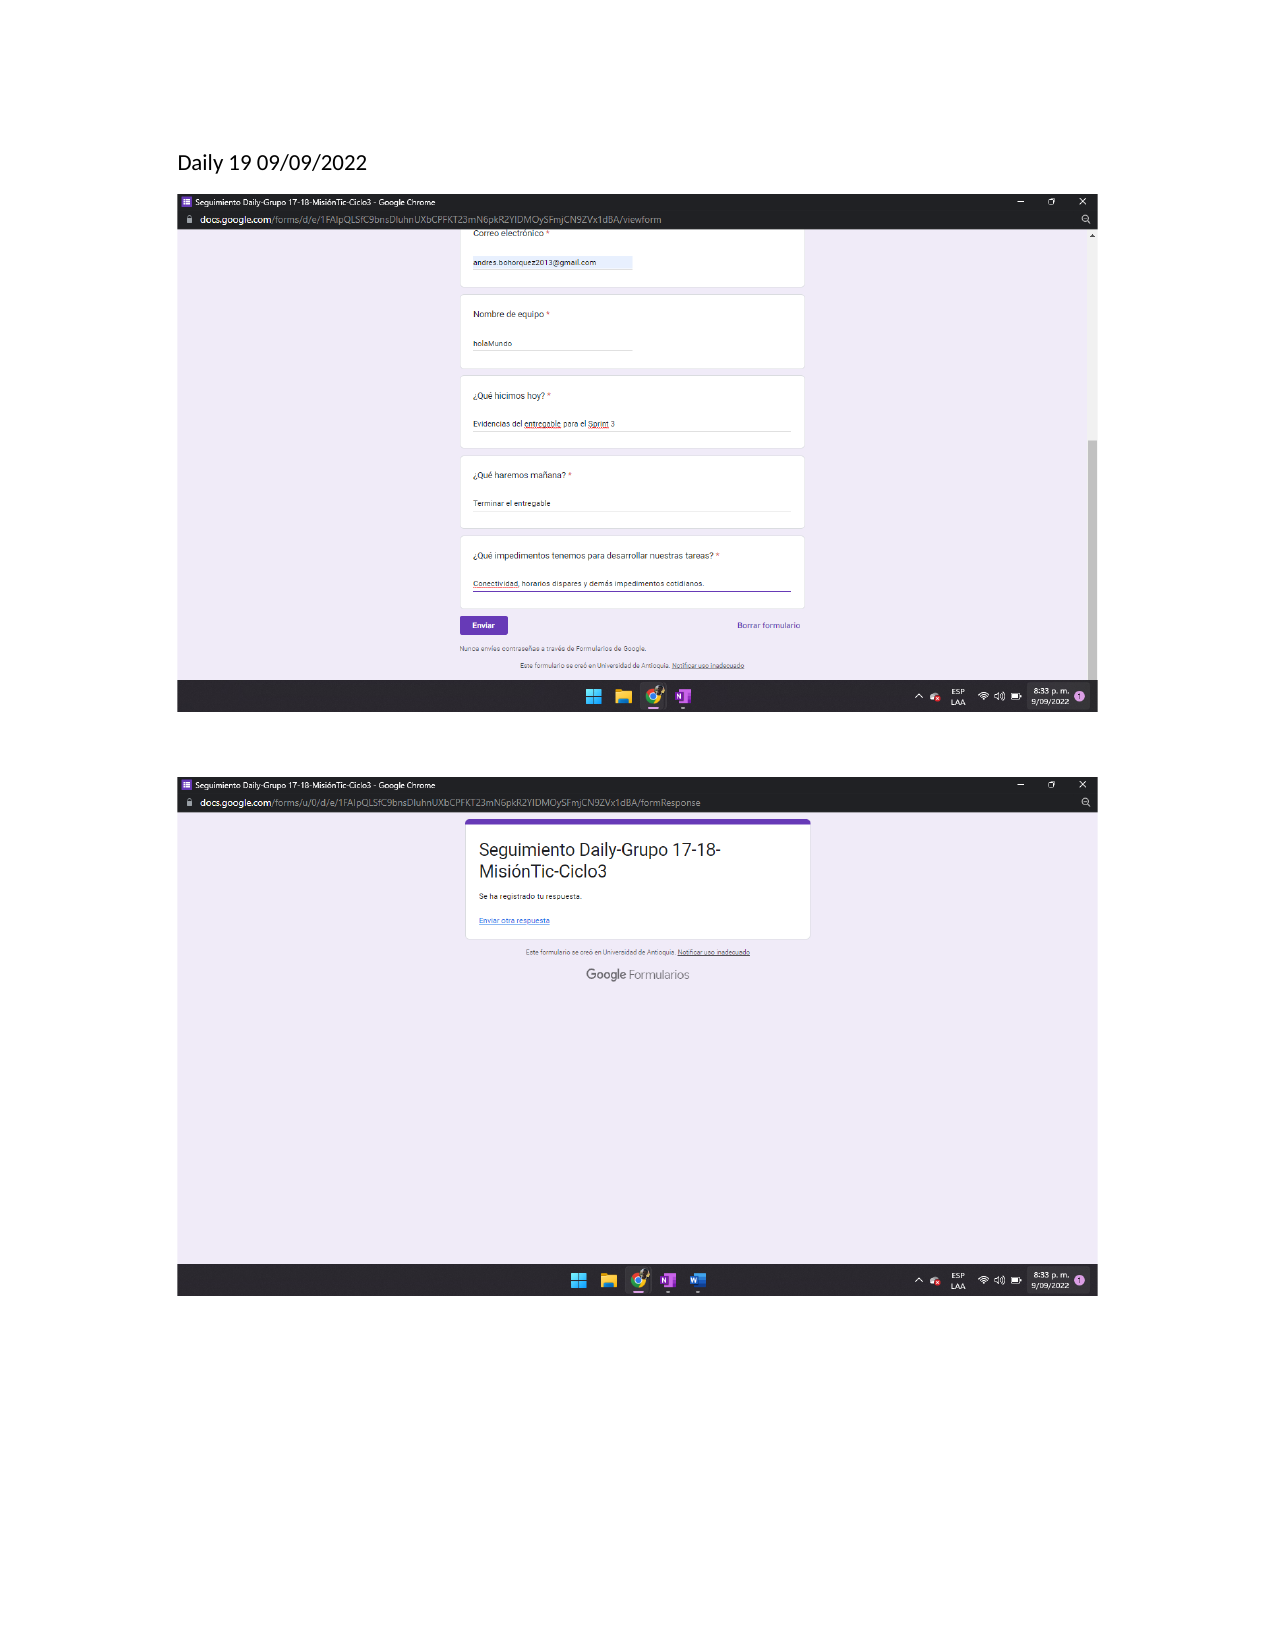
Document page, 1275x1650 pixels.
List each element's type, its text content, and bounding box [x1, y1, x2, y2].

picture [177, 194, 1098, 712]
picture [177, 777, 1098, 1296]
text Daily 19 09/09/2022 [177, 148, 1098, 176]
